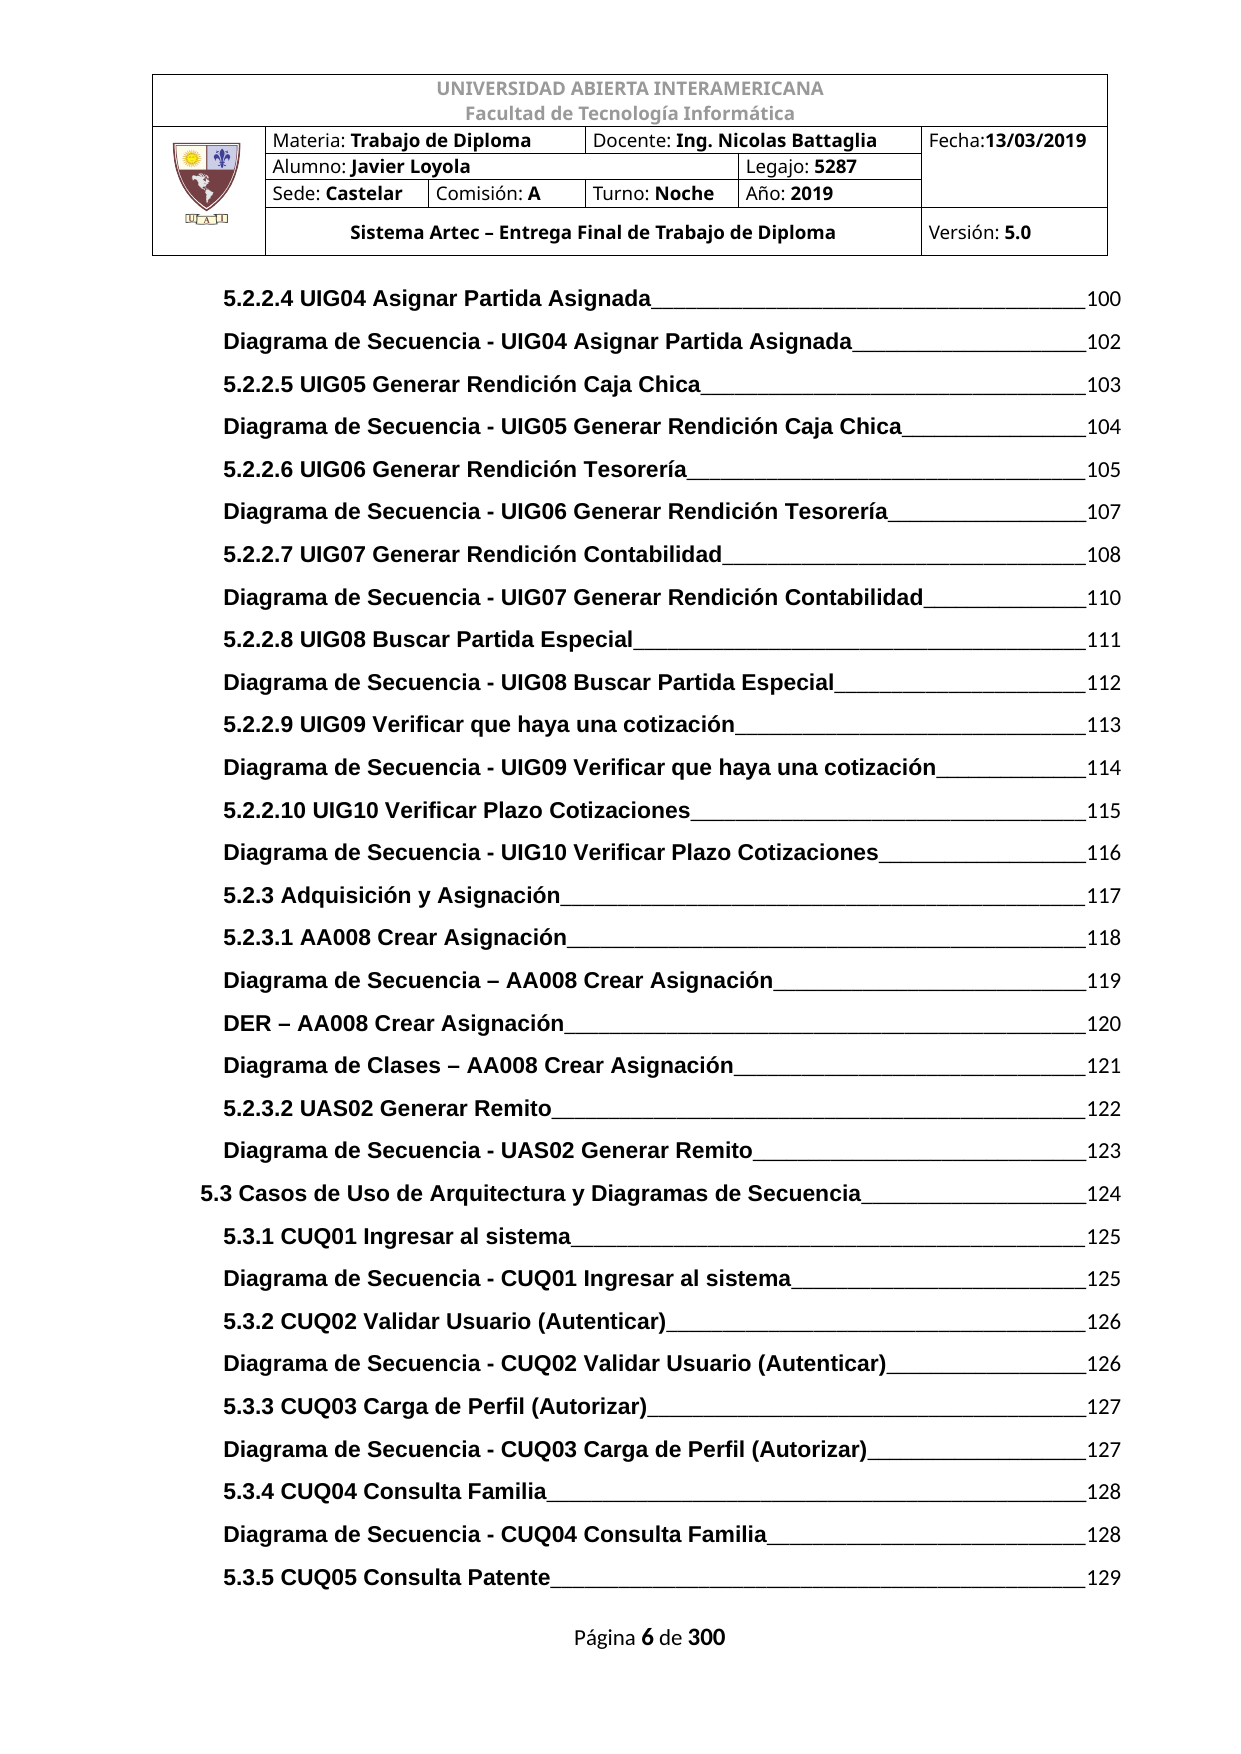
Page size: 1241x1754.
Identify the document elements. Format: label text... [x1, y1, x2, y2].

text Diagrama de Secuencia - UIG04 Asignar Partida Asignada 102 [223, 327, 1122, 355]
text Diagrama de Secuencia - CUQ02 Validar Usuario (Autenticar) 126 [223, 1349, 1122, 1378]
text Diagrama de Secuencia - UIG05 Generar Rendición Caja Chica 104 [223, 412, 1122, 440]
text 5.2.2.9 UIG09 Verificar que haya una cotización 113 [223, 711, 1122, 738]
text Diagrama de Clases – AA008 Crear Asignación 121 [223, 1051, 1122, 1079]
text 5.2.2.6 UIG06 Generar Rendición Tesorería 105 [223, 455, 1122, 483]
text Diagrama de Secuencia - UIG06 Generar Rendición Tesorería 107 [223, 497, 1122, 526]
picture [157, 136, 257, 228]
text Diagrama de Secuencia - UAS02 Generar Remito 123 [223, 1137, 1122, 1164]
text 5.2.2.10 UIG10 Verificar Plazo Cotizaciones 115 [223, 796, 1122, 824]
text 5.3.1 CUQ01 Ingresar al sistema 125 [223, 1222, 1122, 1250]
text Diagrama de Secuencia – AA008 Crear Asignación 119 [223, 966, 1122, 994]
text DER – AA008 Crear Asignación 120 [223, 1009, 1122, 1037]
text Diagrama de Secuencia - UIG08 Buscar Partida Especial 112 [223, 668, 1122, 696]
text Diagrama de Secuencia - CUQ01 Ingresar al sistema 125 [223, 1264, 1122, 1292]
text 5.2.2.5 UIG05 Generar Rendición Caja Chica 103 [223, 370, 1122, 398]
text 5.2.3 Adquisición y Asignación 117 [223, 881, 1122, 909]
text 5.3.4 CUQ04 Consulta Familia 128 [223, 1477, 1122, 1505]
text Diagrama de Secuencia - UIG10 Verificar Plazo Cotizaciones 116 [223, 838, 1122, 866]
text 5.3.5 CUQ05 Consulta Patente 129 [223, 1563, 1122, 1591]
text 5.3 Casos de Uso de Arquitectura y Diagramas de Secuencia 124 [200, 1179, 1122, 1207]
text 5.2.3.1 AA008 Crear Asignación 118 [223, 923, 1122, 952]
text Diagrama de Secuencia - CUQ03 Carga de Perfil (Autorizar) 127 [223, 1435, 1122, 1463]
text 5.2.3.2 UAS02 Generar Remito 122 [223, 1094, 1122, 1122]
text 5.2.2.8 UIG08 Buscar Partida Especial 111 [223, 625, 1122, 653]
text Diagrama de Secuencia - UIG07 Generar Rendición Contabilidad 110 [223, 583, 1122, 611]
text 5.2.2.4 UIG04 Asignar Partida Asignada 100 [223, 284, 1122, 312]
text 5.3.3 CUQ03 Carga de Perfil (Autorizar) 127 [223, 1392, 1122, 1420]
text Diagrama de Secuencia - UIG09 Verificar que haya una cotización 114 [223, 753, 1122, 781]
text 5.2.2.7 UIG07 Generar Rendición Contabilidad 108 [223, 540, 1122, 568]
text 5.3.2 CUQ02 Validar Usuario (Autenticar) 126 [223, 1307, 1122, 1335]
text Diagrama de Secuencia - CUQ04 Consulta Familia 128 [223, 1520, 1122, 1548]
